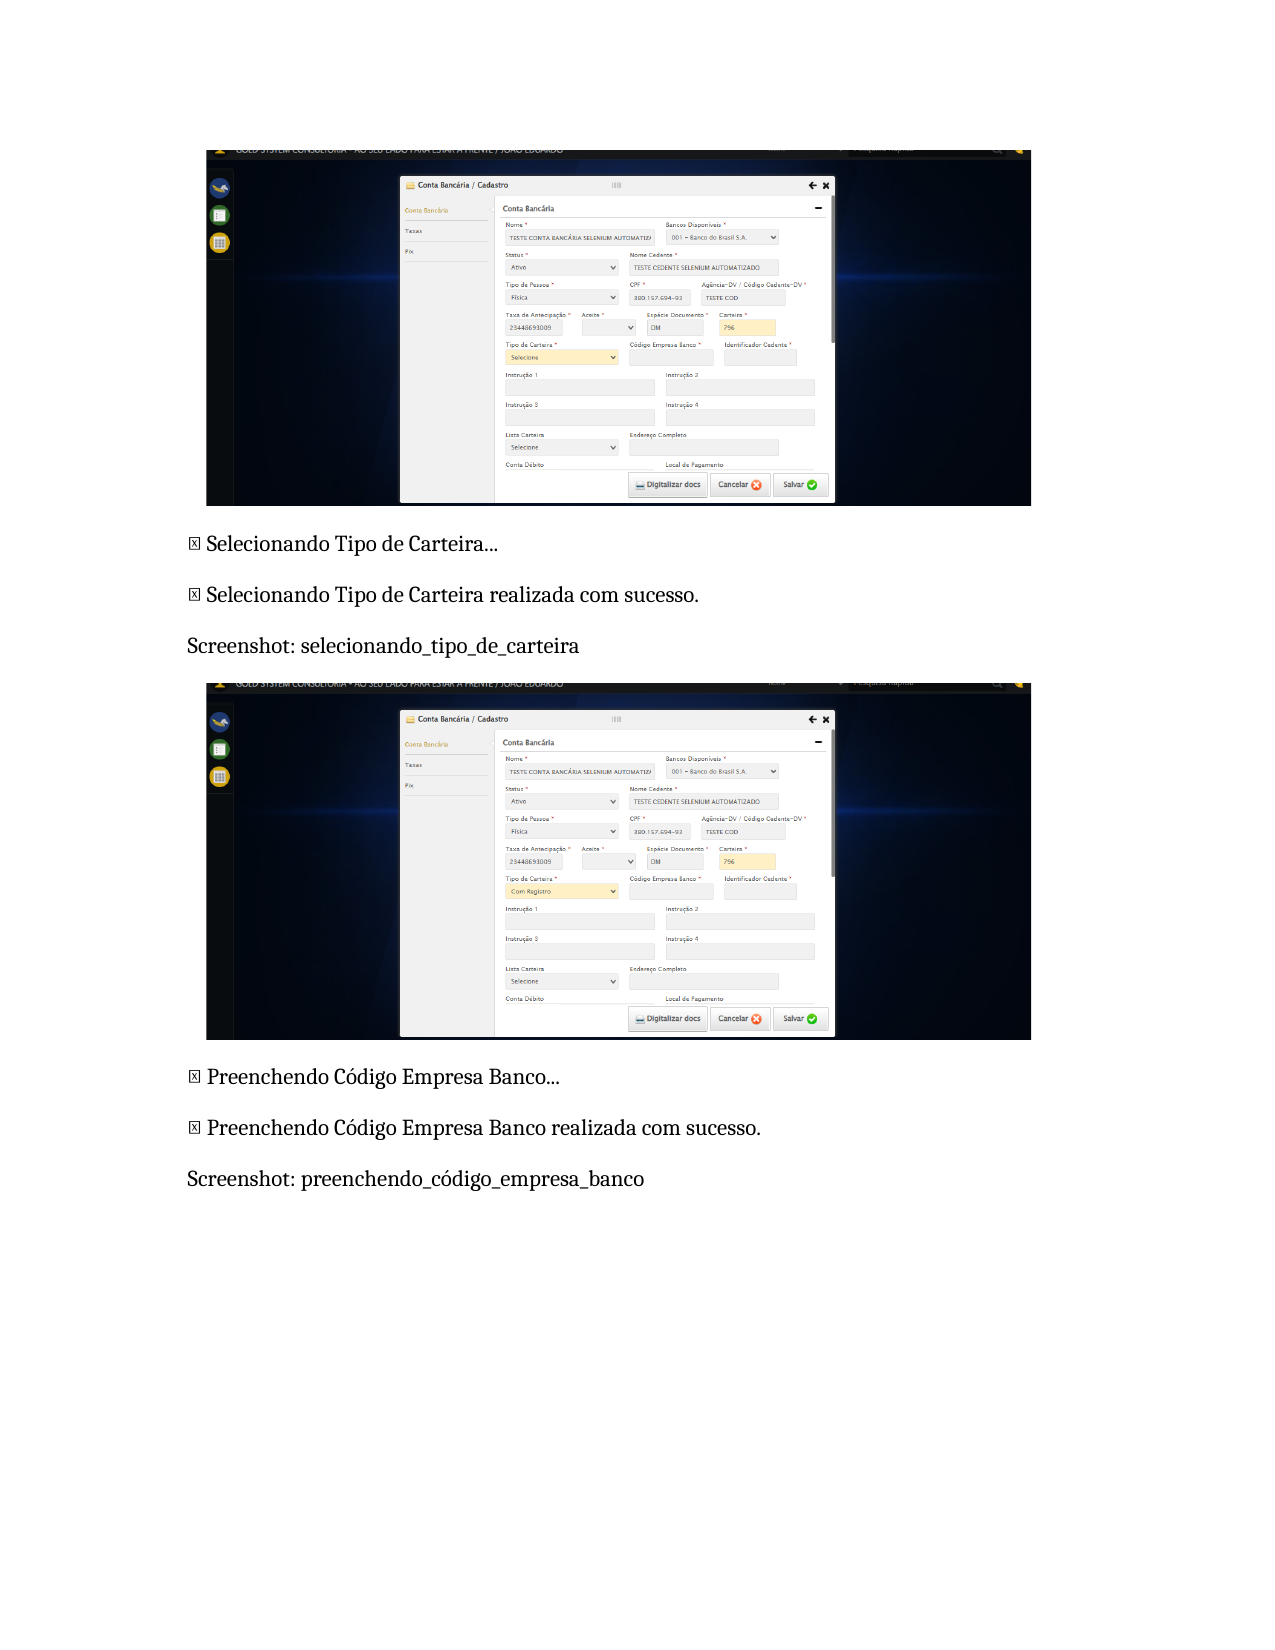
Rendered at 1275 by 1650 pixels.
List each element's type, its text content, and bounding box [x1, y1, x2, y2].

text ✅ Preenchendo Código Empresa Banco realizada com sucesso. [187, 1115, 1087, 1141]
text 🔄 Preenchendo Código Empresa Banco... [187, 1064, 1087, 1090]
picture [206, 683, 1032, 1040]
text ✅ Selecionando Tipo de Carteira realizada com sucesso. [187, 581, 1087, 608]
picture [206, 150, 1032, 506]
text Screenshot: preenchendo_código_empresa_banco [187, 1166, 1087, 1192]
text 🔄 Selecionando Tipo de Carteira... [187, 530, 1087, 557]
text Screenshot: selecionando_tipo_de_carteira [187, 632, 1087, 659]
